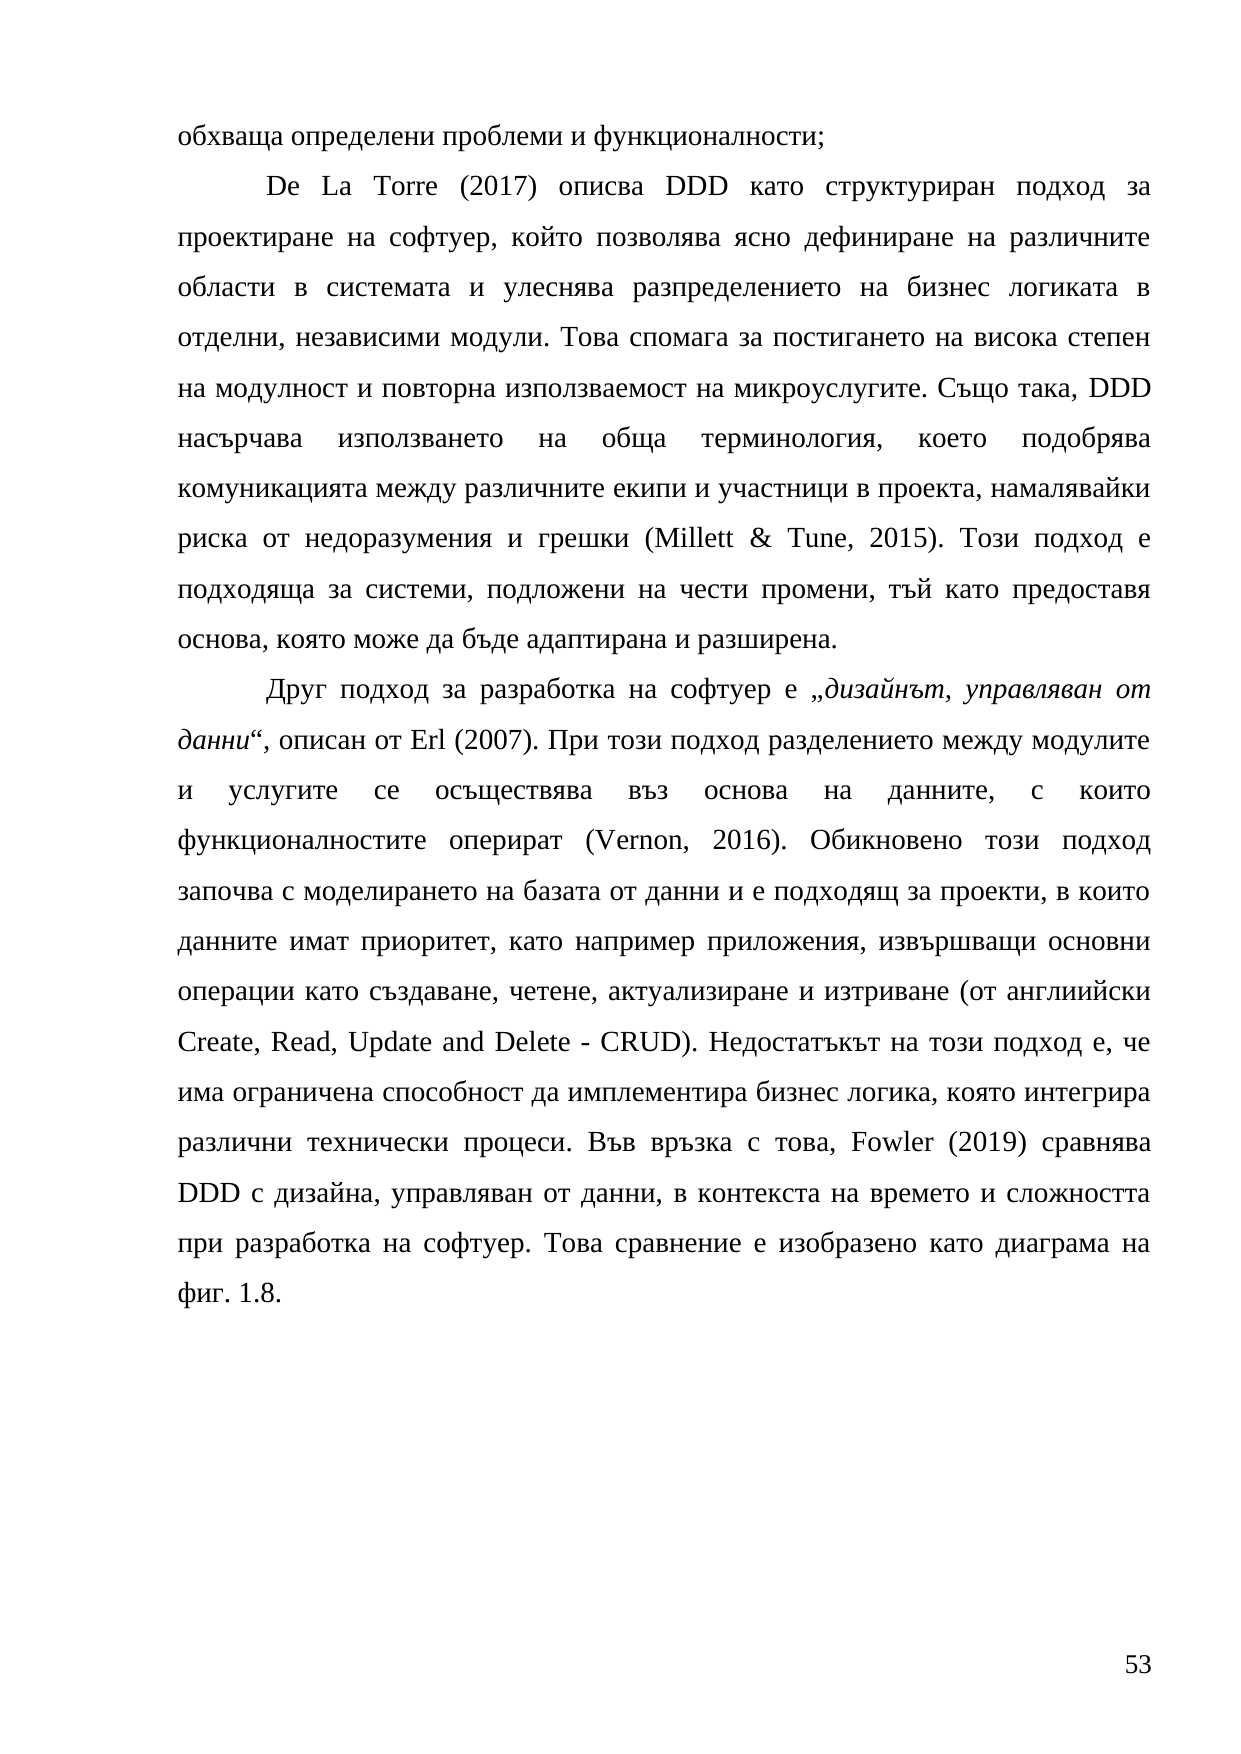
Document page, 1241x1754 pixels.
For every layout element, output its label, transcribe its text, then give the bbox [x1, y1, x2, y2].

text De La Torre (2017) описва DDD като структуриран подход за проектиране на софтуер, който позволява ясно дефиниране на различните области в системата и улеснява разпределението на бизнес логиката в отделни, независими модули. Това спомага за постигането на висока степен на модулност и повторна използваемост на микроуслугите. Също така, DDD насърчава използването на обща терминология, което подобрява комуникацията между различните екипи и участници в проекта, намалявайки риска от недоразумения и грешки (Millett & Tune, 2015). Този подход е подходяща за системи, подложени на чести промени, тъй като предоставя основа, която може да бъде адаптирана и разширена. [177, 168, 1152, 655]
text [177, 118, 1152, 152]
text Друг подход за разработка на софтуер е „дизайнът, управляван от данни“, описан от Erl (2007). При този подход разделението между модулите и услугите се осъществява въз основа на данните, с които функционалностите оперират (Vernon, 2016). Обикновено този подход започва с моделирането на базата от данни и е подходящ за проекти, в които данните имат приоритет, като например приложения, извършващи основни операции като създаване, четене, актуализиране и изтриване (от англиийски Create, Read, Update and Delete - CRUD). Недостатъкът на този подход е, че има ограничена способност да имплементира бизнес логика, която интегрира различни технически процеси. Във връзка с това, Fowler (2019) сравнява DDD с дизайна, управляван от данни, в контекста на времето и сложността при разработка на софтуер. Това сравнение е изобразено като диаграма на фиг. 1.8. [177, 672, 1152, 1309]
